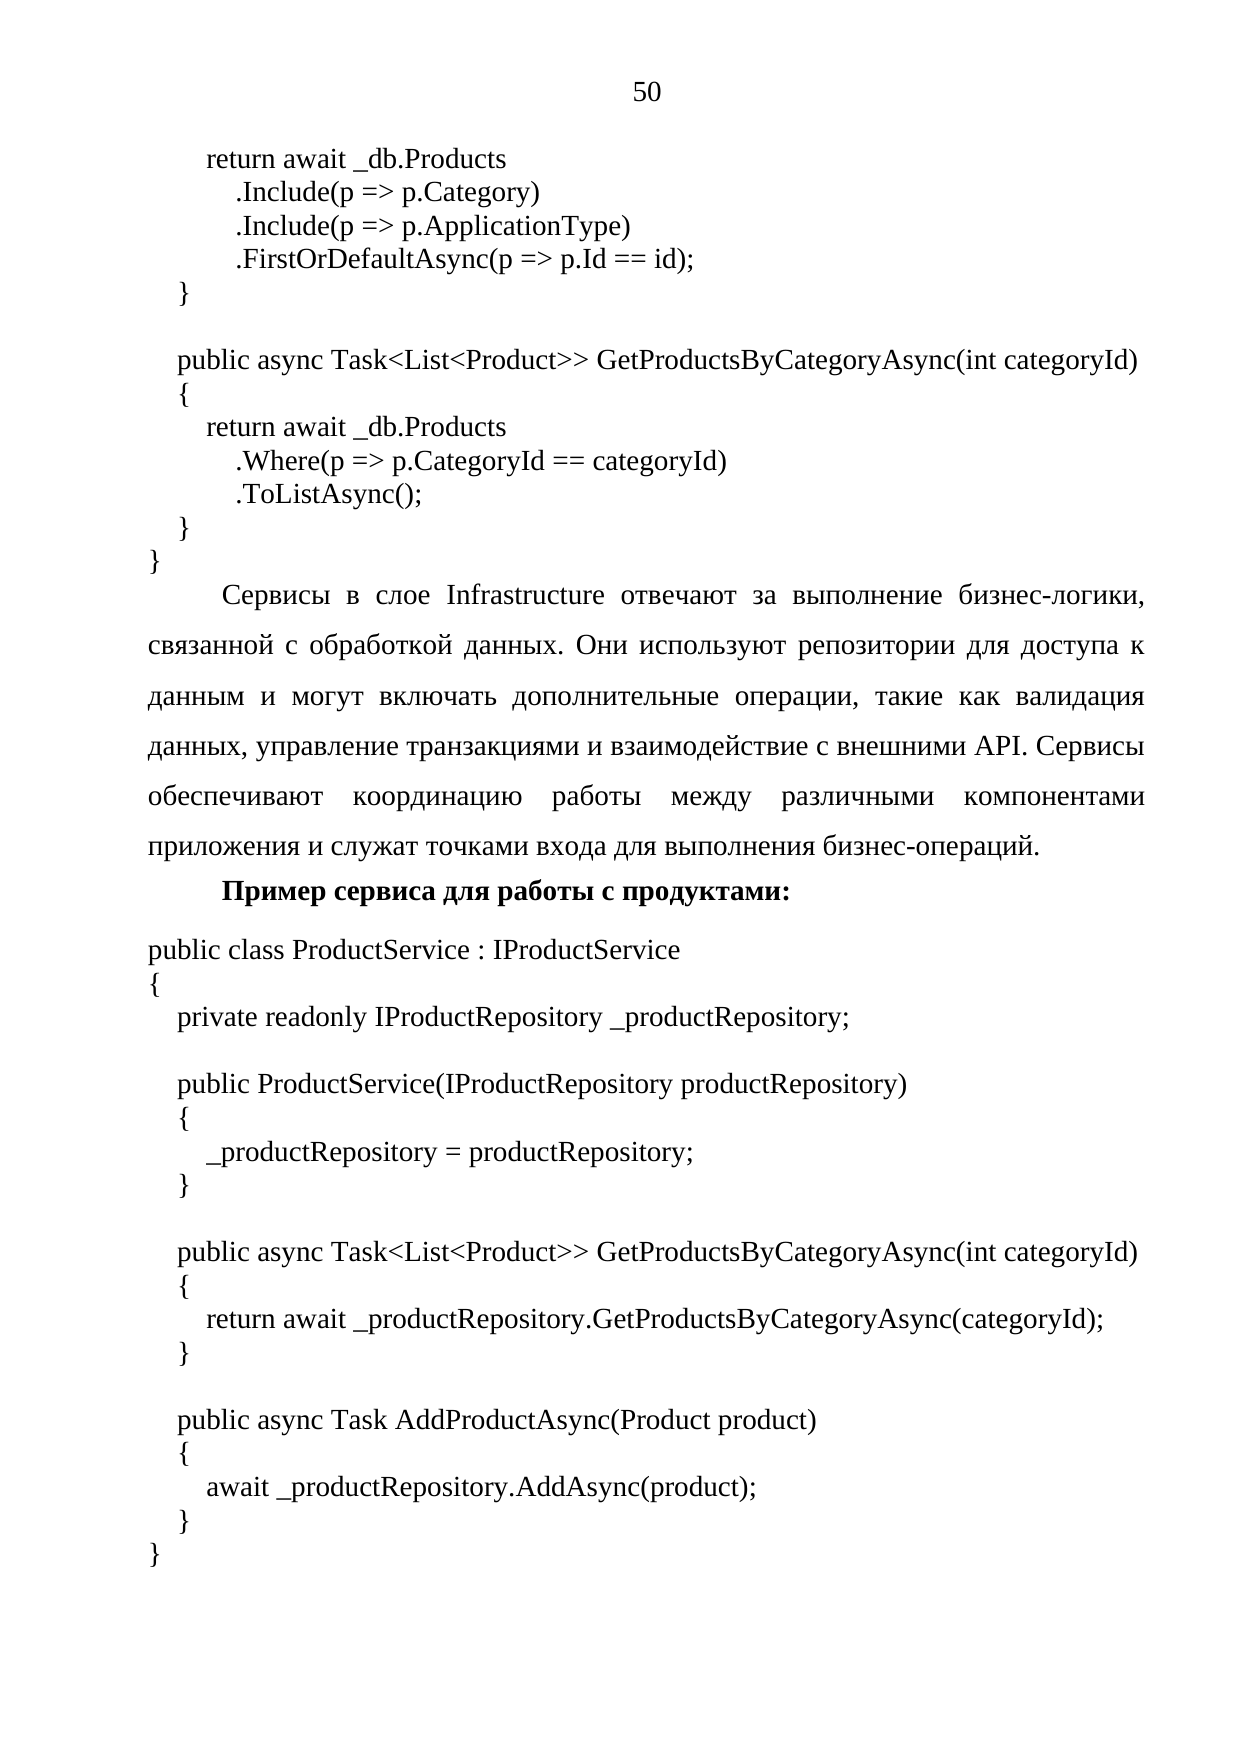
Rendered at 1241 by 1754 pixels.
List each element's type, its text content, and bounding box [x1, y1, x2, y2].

list { [148, 966, 1146, 999]
list return await _productRepository.GetProductsByCategoryAsync(categoryId); [148, 1301, 1146, 1335]
list } [148, 1167, 1146, 1201]
list public ProductService(IProductRepository productRepository) [148, 1067, 1146, 1100]
list } [148, 275, 1146, 309]
list Сервисы в слое Infrastructure отвечают за выполнение бизнес-логики, связанной с обработкой данных. Они используют репозитории для доступа к данным и могут включать дополнительные операции, такие как валидация данных, управление транзакциями и взаимодействие с внешними API. Сервисы обеспечивают координацию работы между различными компонентами приложения и служат точками входа для выполнения бизнес-операций. [148, 577, 1146, 862]
list .Include(p => p.ApplicationType) [148, 208, 1146, 242]
list } [148, 510, 1146, 543]
list { [148, 1268, 1146, 1301]
list Пример сервиса для работы с продуктами: [148, 879, 1146, 906]
list .ToListAsync(); [148, 476, 1146, 510]
list { [148, 376, 1146, 409]
list .FirstOrDefaultAsync(p => p.Id == id); [148, 242, 1146, 275]
list public async Task AddProductAsync(Product product) [148, 1402, 1146, 1436]
list return await _db.Products [148, 409, 1146, 443]
list await _productRepository.AddAsync(product); [148, 1469, 1146, 1503]
list public async Task<List<Product>> GetProductsByCategoryAsync(int categoryId) [148, 1234, 1146, 1268]
list return await _db.Products [148, 141, 1146, 174]
list { [148, 1436, 1146, 1469]
list _productRepository = productRepository; [148, 1134, 1146, 1167]
list } [148, 1503, 1146, 1536]
list { [148, 1100, 1146, 1134]
list .Where(p => p.CategoryId == categoryId) [148, 443, 1146, 476]
list } [148, 1536, 1146, 1570]
list private readonly IProductRepository _productRepository; [148, 999, 1146, 1033]
list public async Task<List<Product>> GetProductsByCategoryAsync(int categoryId) [148, 342, 1146, 376]
list } [148, 543, 1146, 577]
list } [148, 1335, 1146, 1368]
list public class ProductService : IProductService [148, 932, 1146, 966]
list .Include(p => p.Category) [148, 174, 1146, 208]
